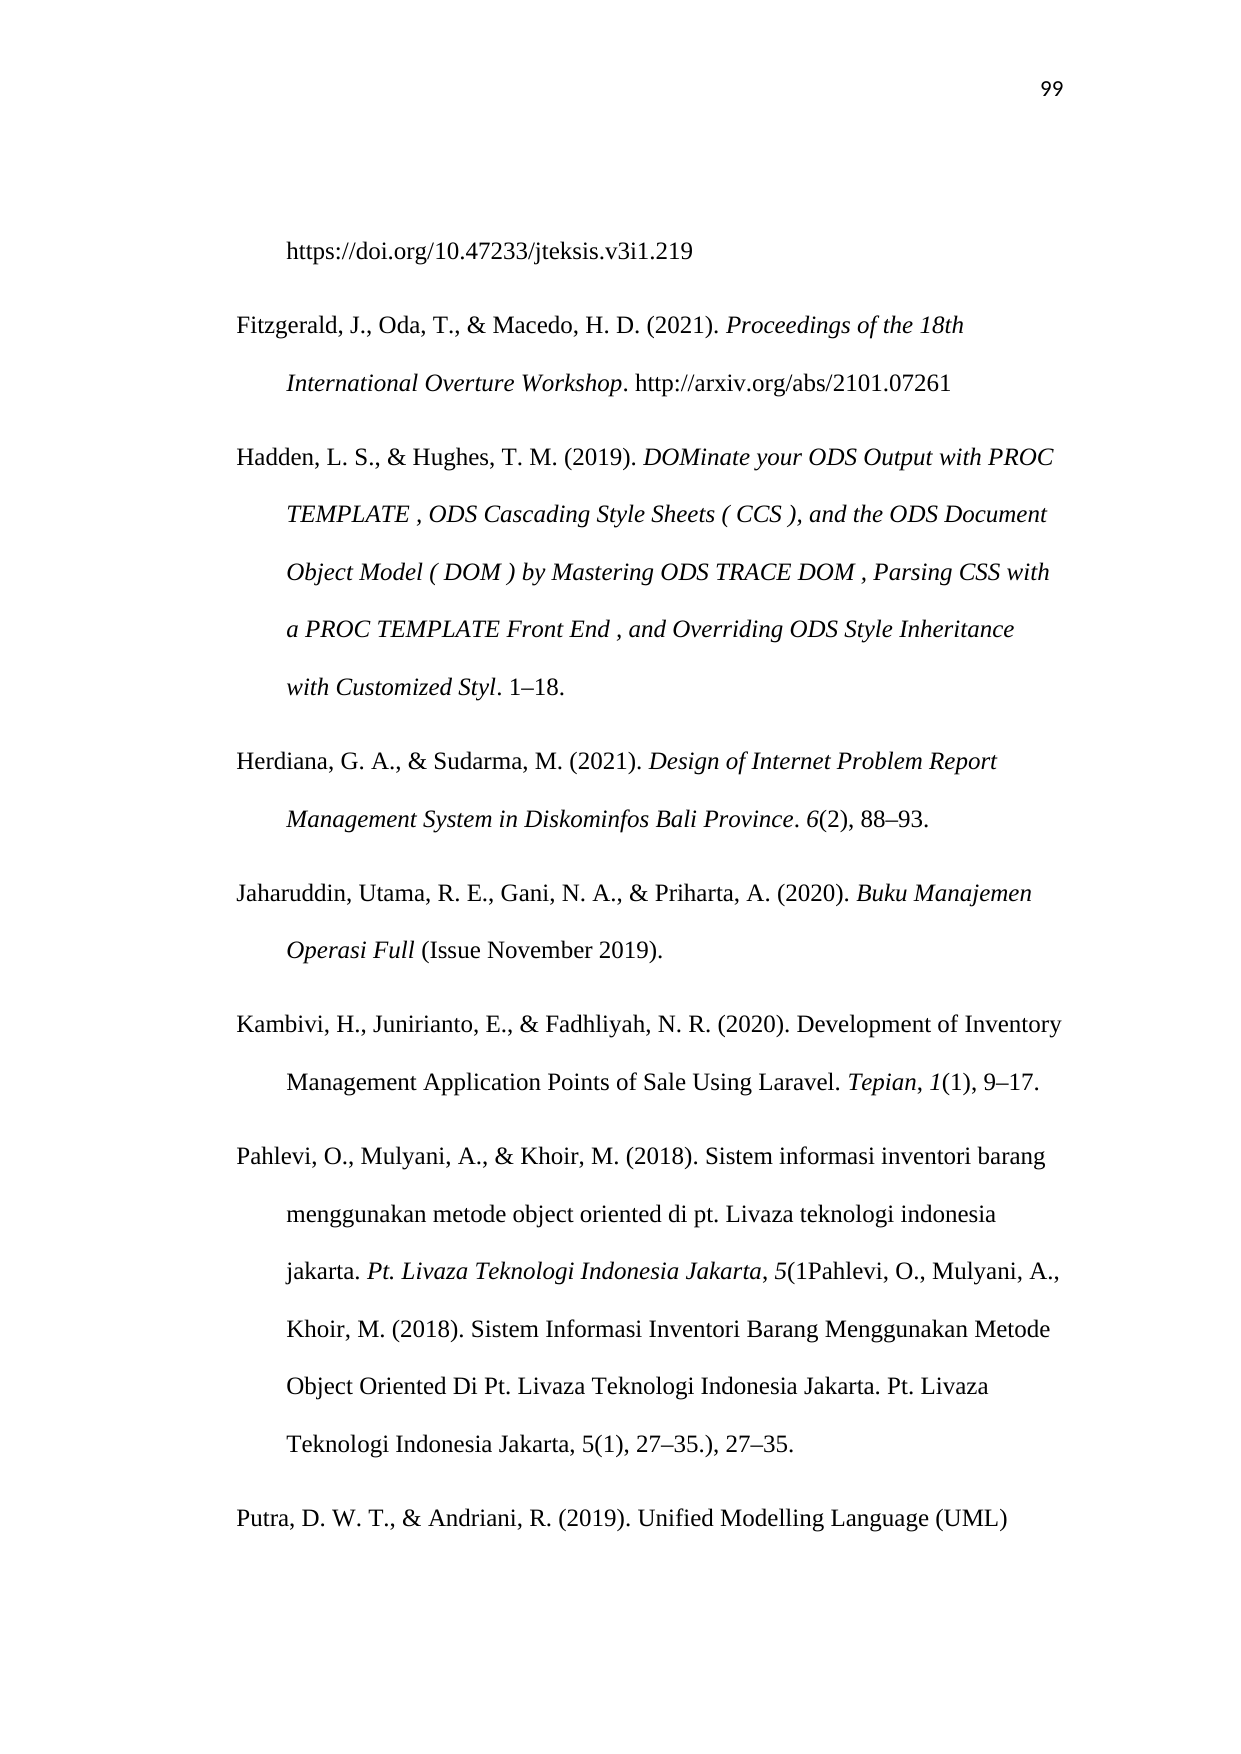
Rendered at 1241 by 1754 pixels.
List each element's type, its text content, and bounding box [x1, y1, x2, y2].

text Pahlevi, O., Mulyani, A., & Khoir, M. (2018). Sistem informasi inventori barang menggunakan metode object oriented di pt. Livaza teknologi indonesia jakarta. Pt. Livaza Teknologi Indonesia Jakarta, 5(1Pahlevi, O., Mulyani, A., Khoir, M. (2018). Sistem Informasi Inventori Barang Menggunakan Metode Object Oriented Di Pt. Livaza Teknologi Indonesia Jakarta. Pt. Livaza Teknologi Indonesia Jakarta, 5(1), 27–35.), 27–35. [236, 1141, 1063, 1457]
text Fitzgerald, J., Oda, T., & Macedo, H. D. (2021). Proceedings of the 18th International Overture Workshop. http://arxiv.org/abs/2101.07261 [236, 310, 1063, 397]
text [236, 236, 1063, 265]
text Hadden, L. S., & Hughes, T. M. (2019). DOMinate your ODS Output with PROC TEMPLATE , ODS Cascading Style Sheets ( CCS ), and the ODS Document Object Model ( DOM ) by Mastering ODS TRACE DOM , Parsing CSS with a PROC TEMPLATE Front End , and Overriding ODS Style Inheritance with Customized Styl. 1–18. [236, 442, 1063, 701]
text Herdiana, G. A., & Sudarma, M. (2021). Design of Internet Problem Report Management System in Diskominfos Bali Province. 6(2), 88–93. [236, 746, 1063, 832]
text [236, 1503, 1063, 1532]
text Kambivi, H., Junirianto, E., & Fadhliyah, N. R. (2020). Development of Inventory Management Application Points of Sale Using Laravel. Tepian, 1(1), 9–17. [236, 1009, 1063, 1096]
text Jaharuddin, Utama, R. E., Gani, N. A., & Priharta, A. (2020). Buku Manajemen Operasi Full (Issue November 2019). [236, 878, 1063, 964]
